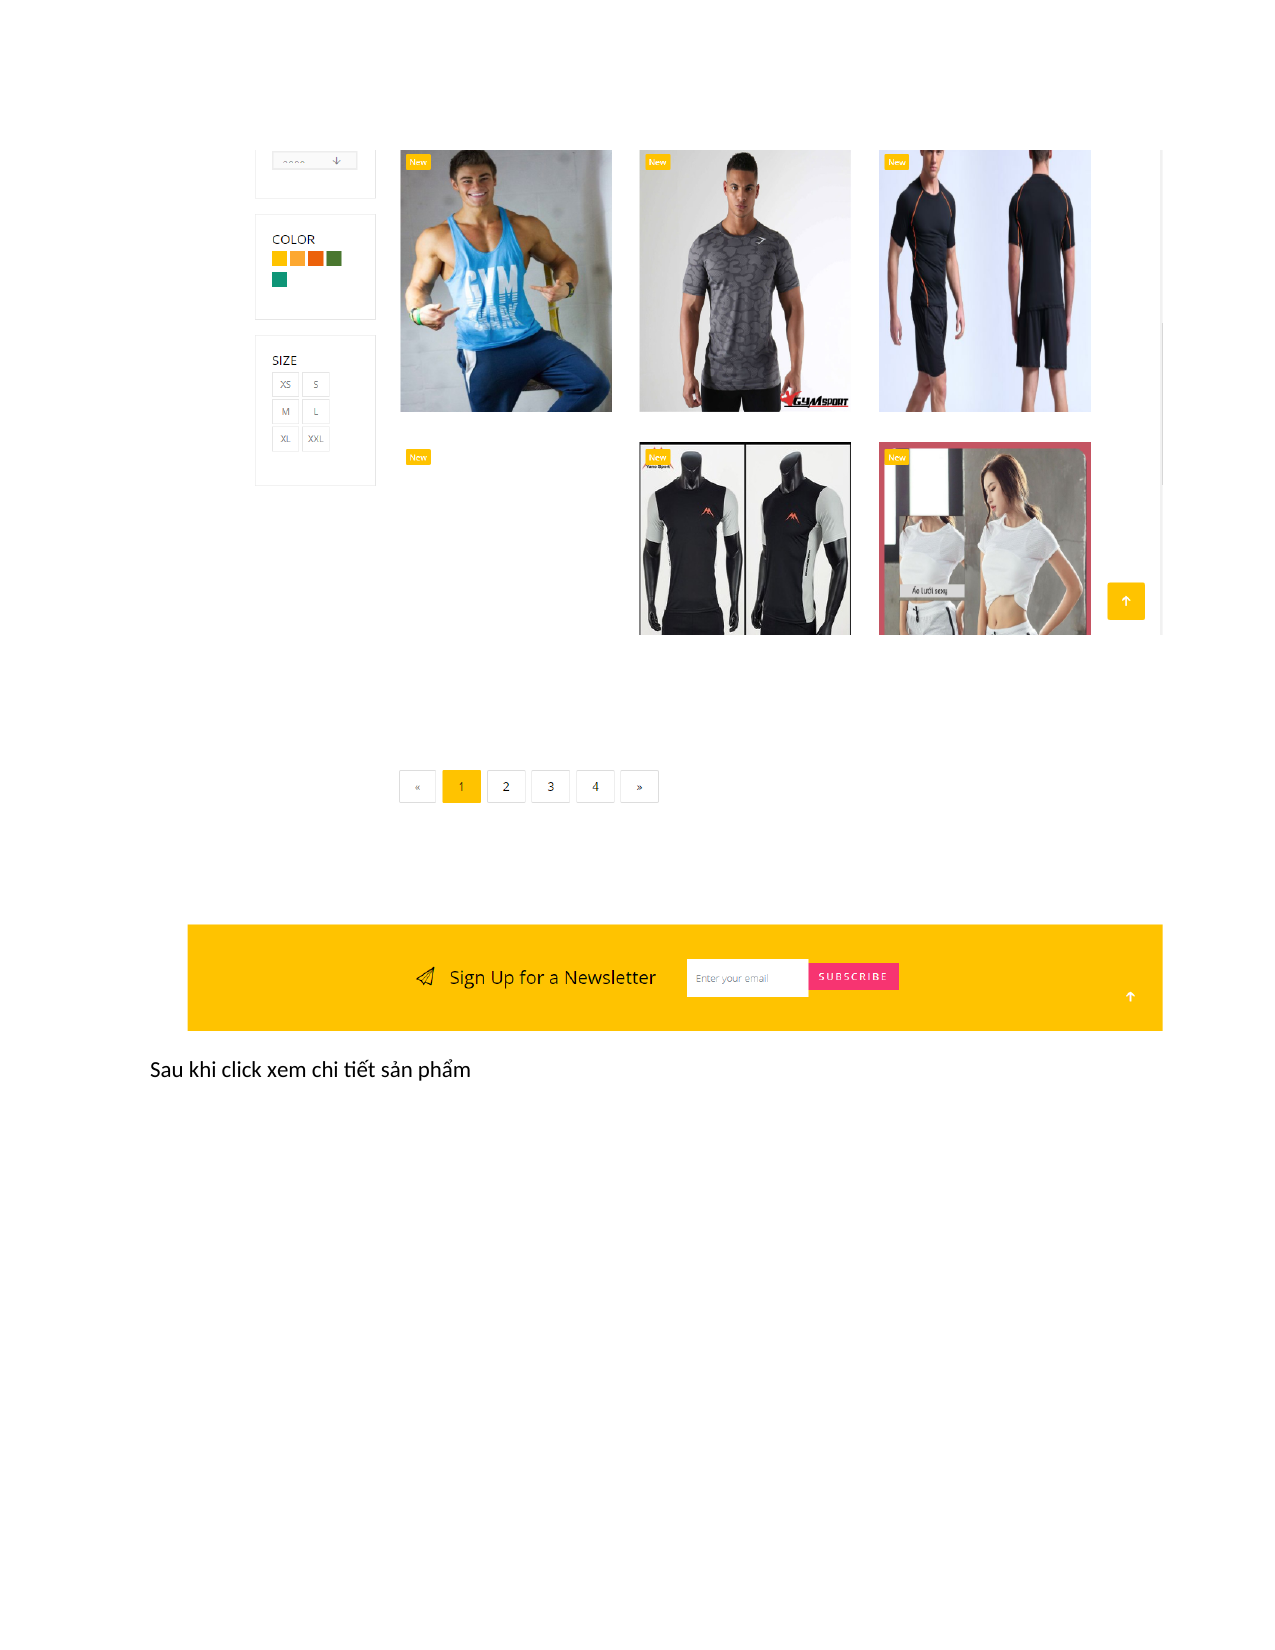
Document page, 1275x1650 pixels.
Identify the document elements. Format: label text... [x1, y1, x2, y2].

text Sau khi click xem chi tiết sản phẩm [150, 1055, 1125, 1083]
picture [187, 660, 1163, 1031]
picture [187, 150, 1163, 635]
